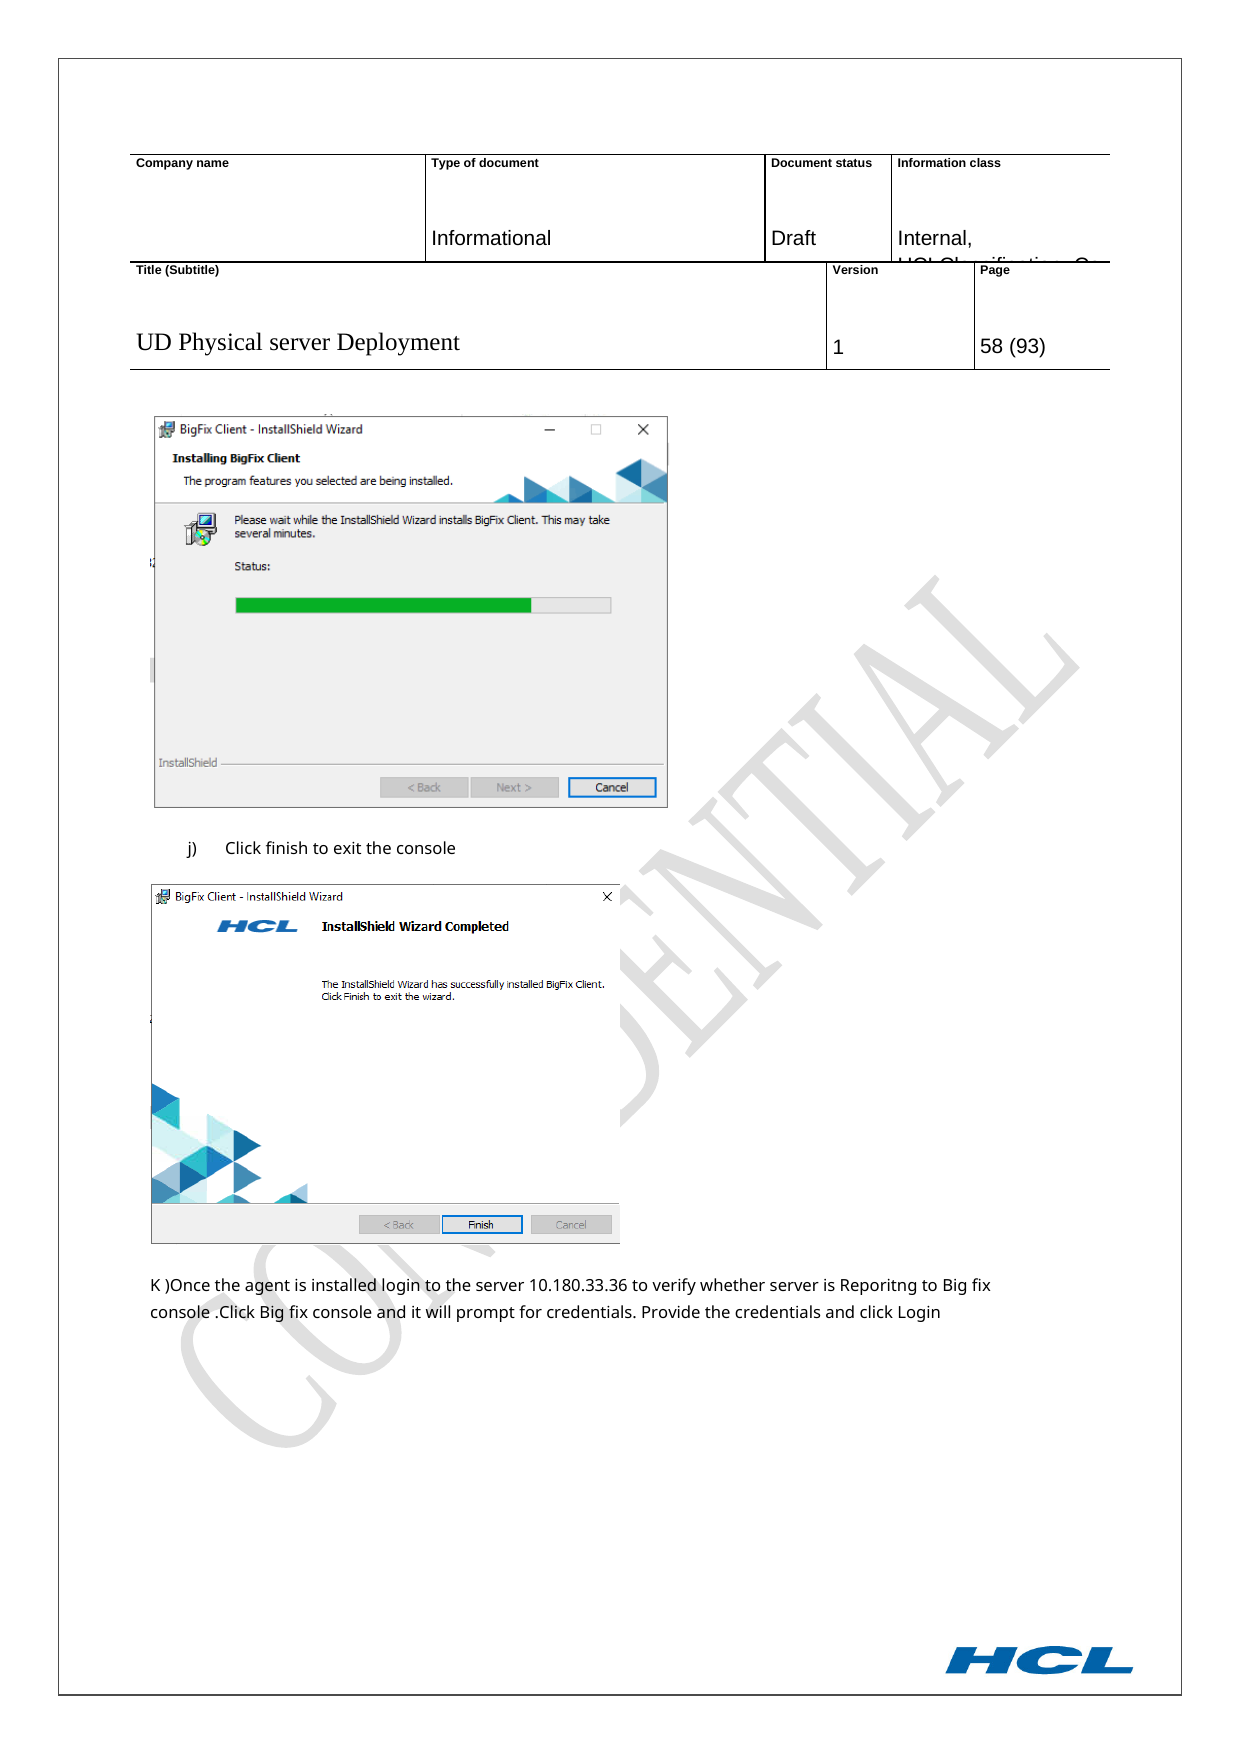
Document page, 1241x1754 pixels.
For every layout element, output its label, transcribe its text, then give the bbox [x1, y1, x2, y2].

picture [940, 1646, 1135, 1677]
picture [150, 884, 620, 1245]
text K )Once the agent is installed login to the server 10.180.33.36 to verify whether server is Reporitng to Big fix console .Click Big fix console and it will prompt for credentials. Provide the credentials and click Login [150, 1270, 1090, 1324]
list Click finish to exit the console [187, 833, 1090, 860]
picture [150, 414, 670, 808]
